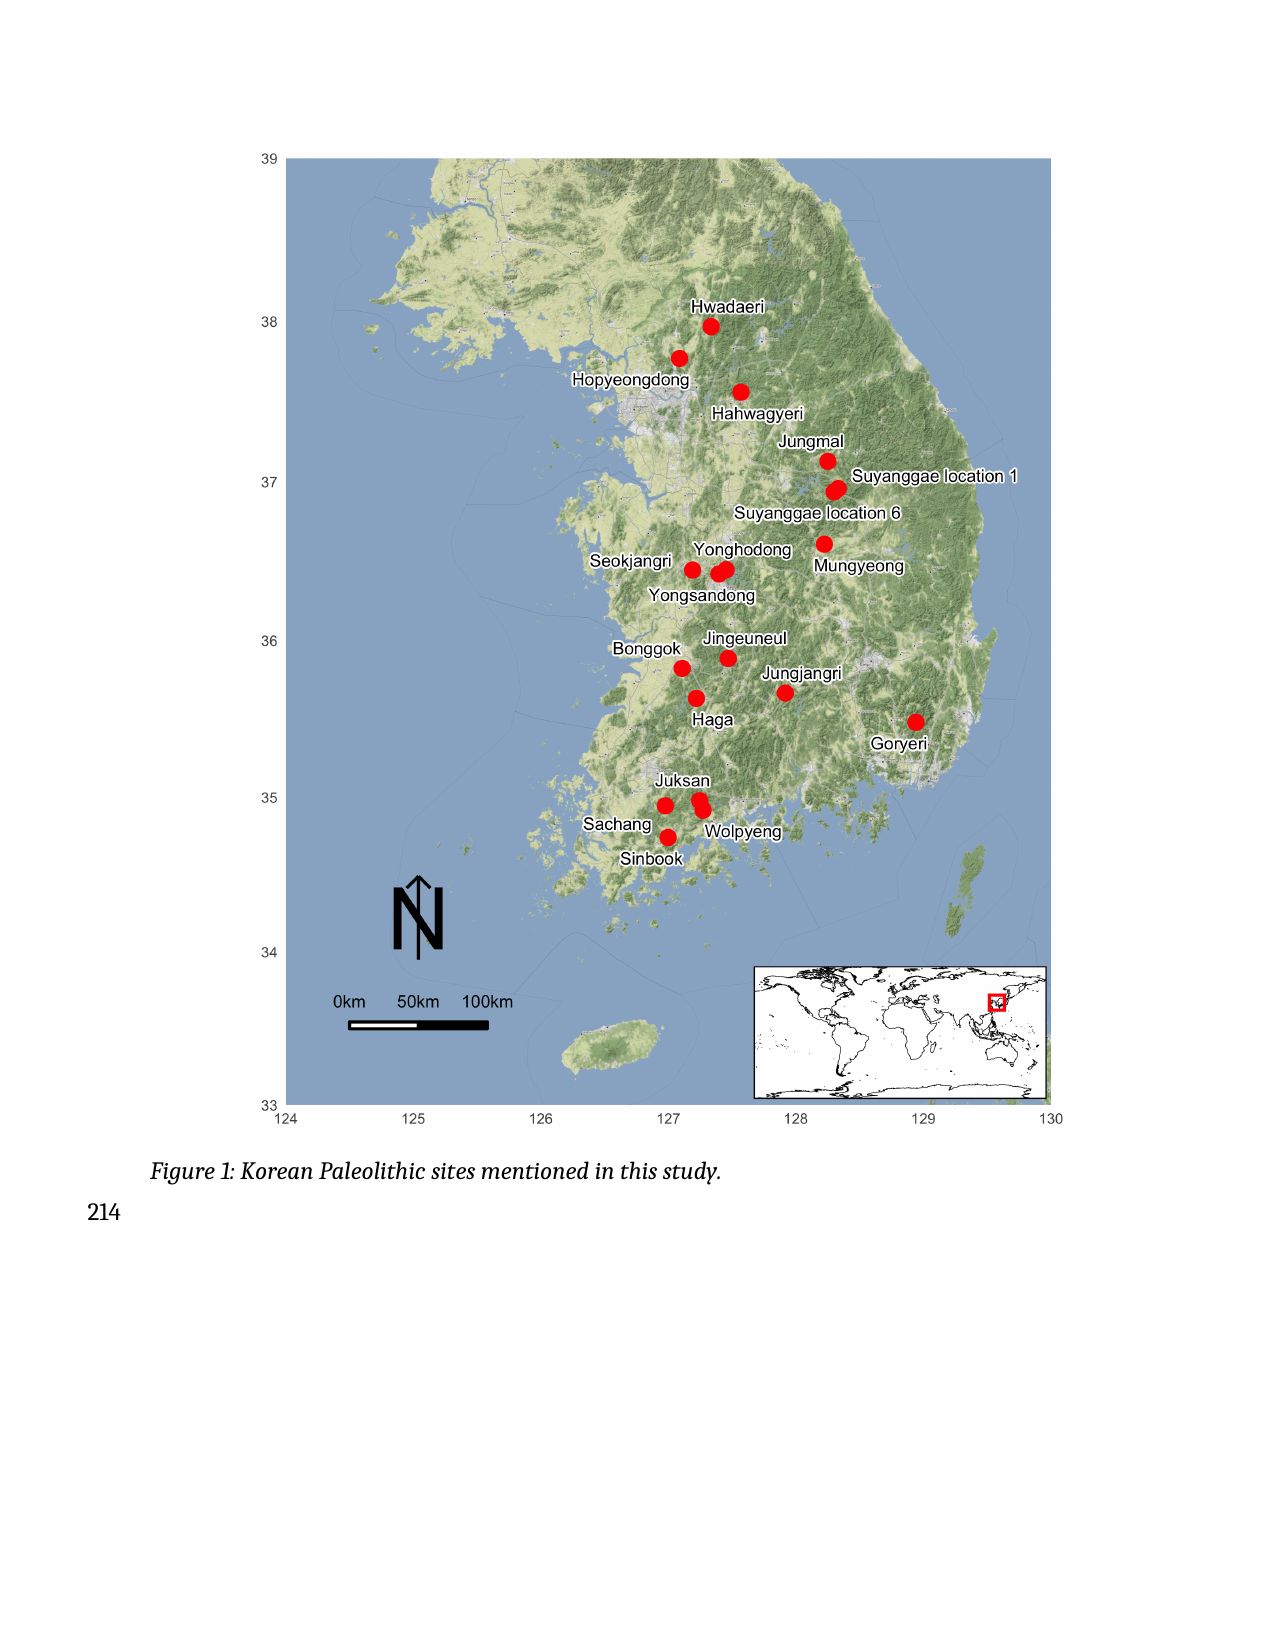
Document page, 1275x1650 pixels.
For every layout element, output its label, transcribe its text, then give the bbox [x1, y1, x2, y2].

picture [168, 150, 1114, 1136]
table_header Figure 1: Korean Paleolithic sites mentioned in this study. [139, 150, 1114, 1198]
